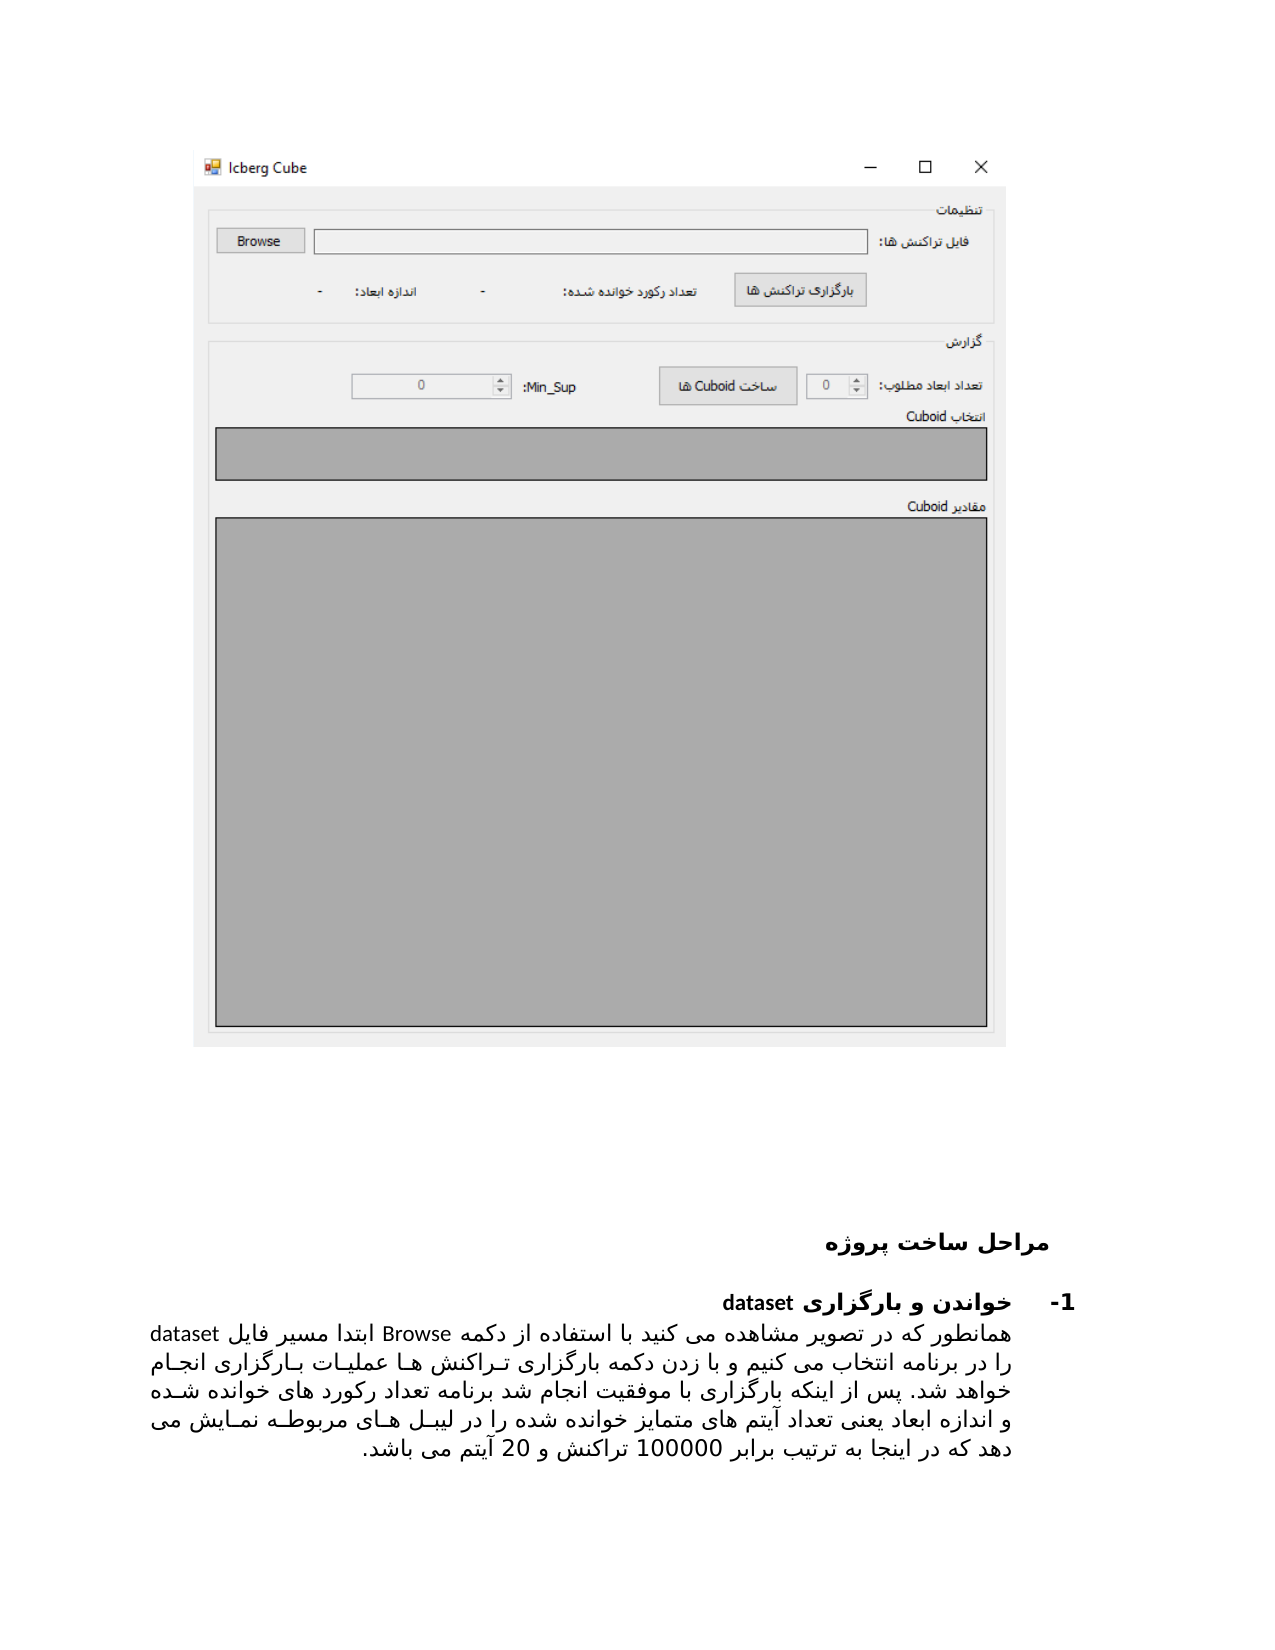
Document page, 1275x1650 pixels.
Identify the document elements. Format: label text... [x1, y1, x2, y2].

list مراحل ساخت پروژه [150, 1229, 1050, 1256]
list خواندن و بارگزاری dataset [150, 1288, 1050, 1317]
list همانطور که در تصویر مشاهده می کنید با استفاده از دکمه Browse ابتدا مسیر فایل dataset را در برنامه انتخاب می کنیم و با زدن دکمه بارگزاری تراکنش ها عملیات بارگزاری انجام خواهد شد. پس از اینکه بارگزاری با موفقیت انجام شد برنامه تعداد رکورد های خوانده شده و اندازه ابعاد یعنی تعداد آیتم های متمایز خوانده شده را در لیبل های مربوطه نمایش می دهد که در اینجا به ترتیب برابر 100000 تراکنش و 20 آیتم می باشد. [150, 1319, 1012, 1462]
picture [193, 150, 1006, 1047]
